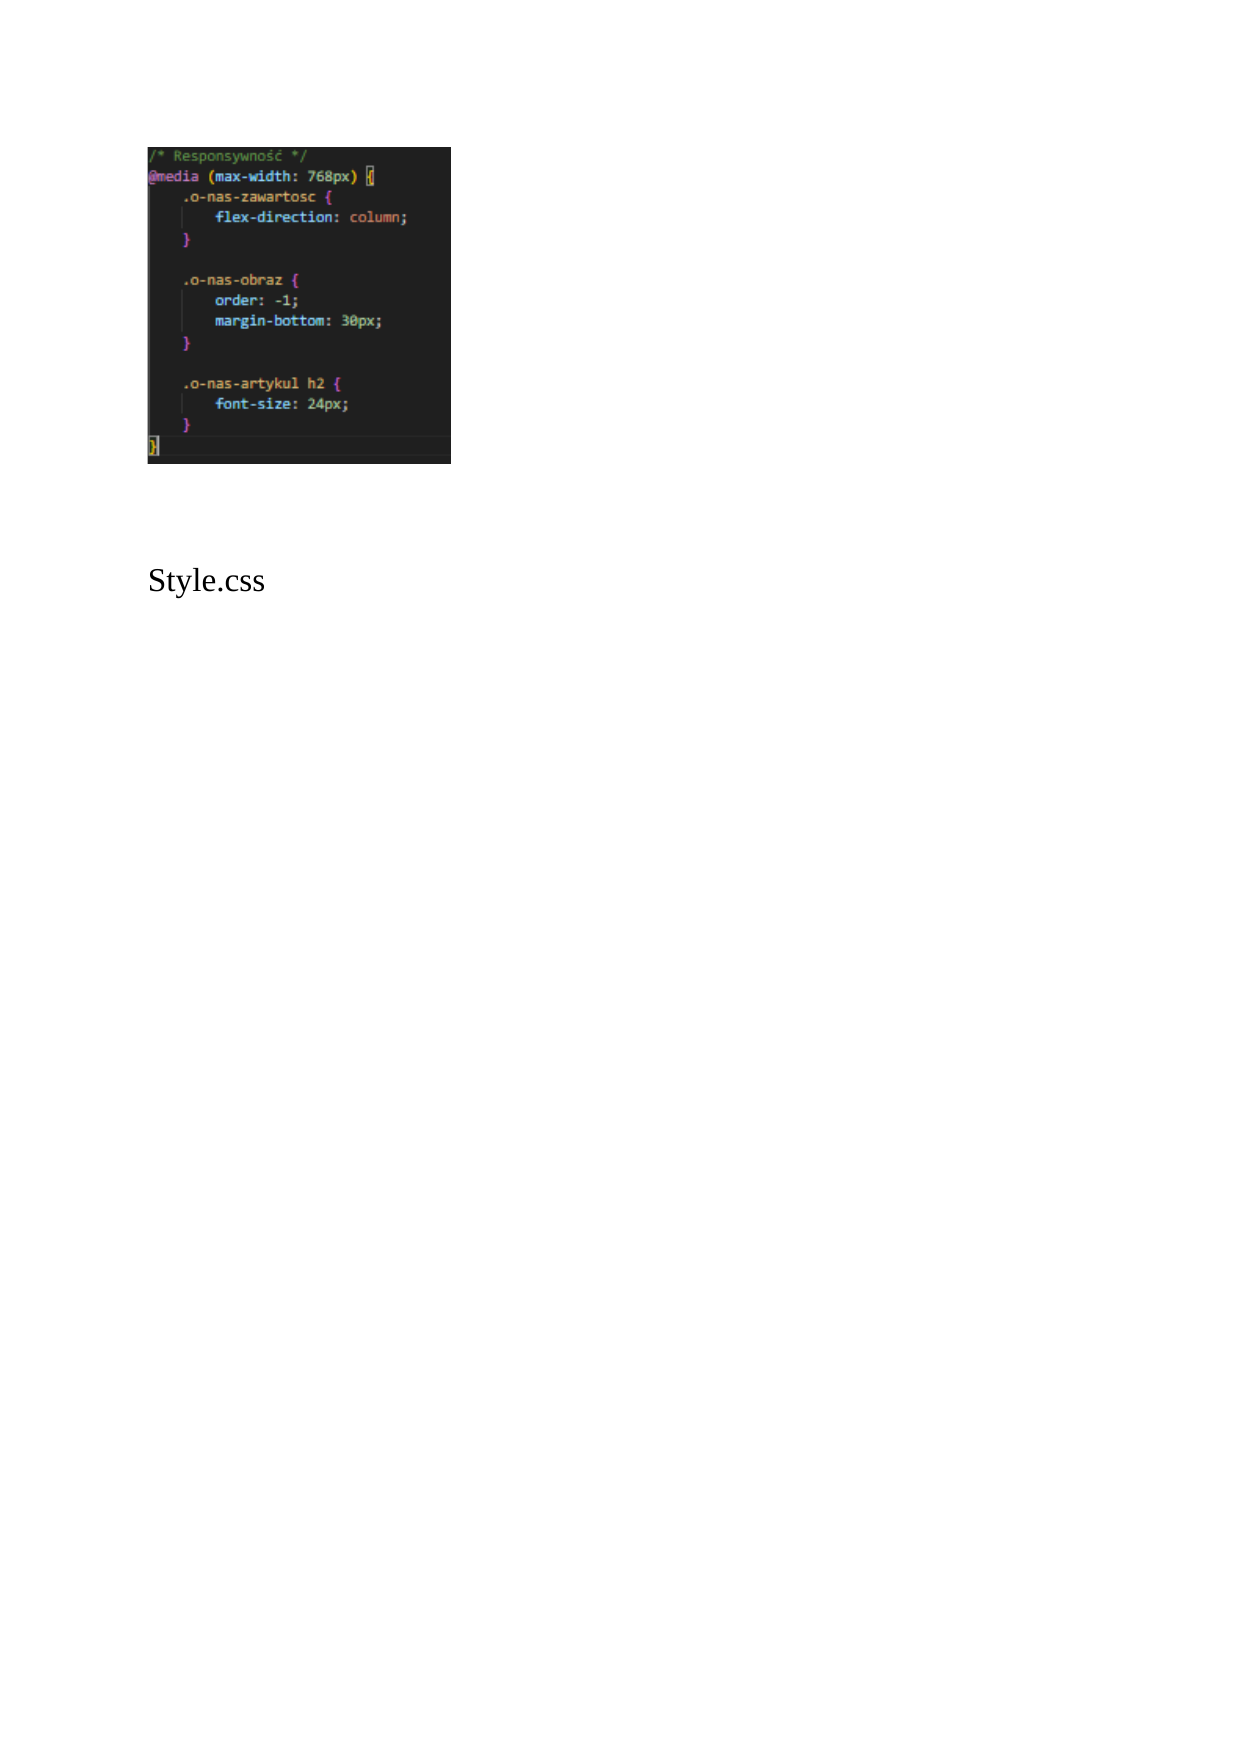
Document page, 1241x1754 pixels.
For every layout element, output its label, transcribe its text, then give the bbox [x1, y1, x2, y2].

picture [147, 147, 451, 464]
text Style.css [148, 560, 1093, 598]
